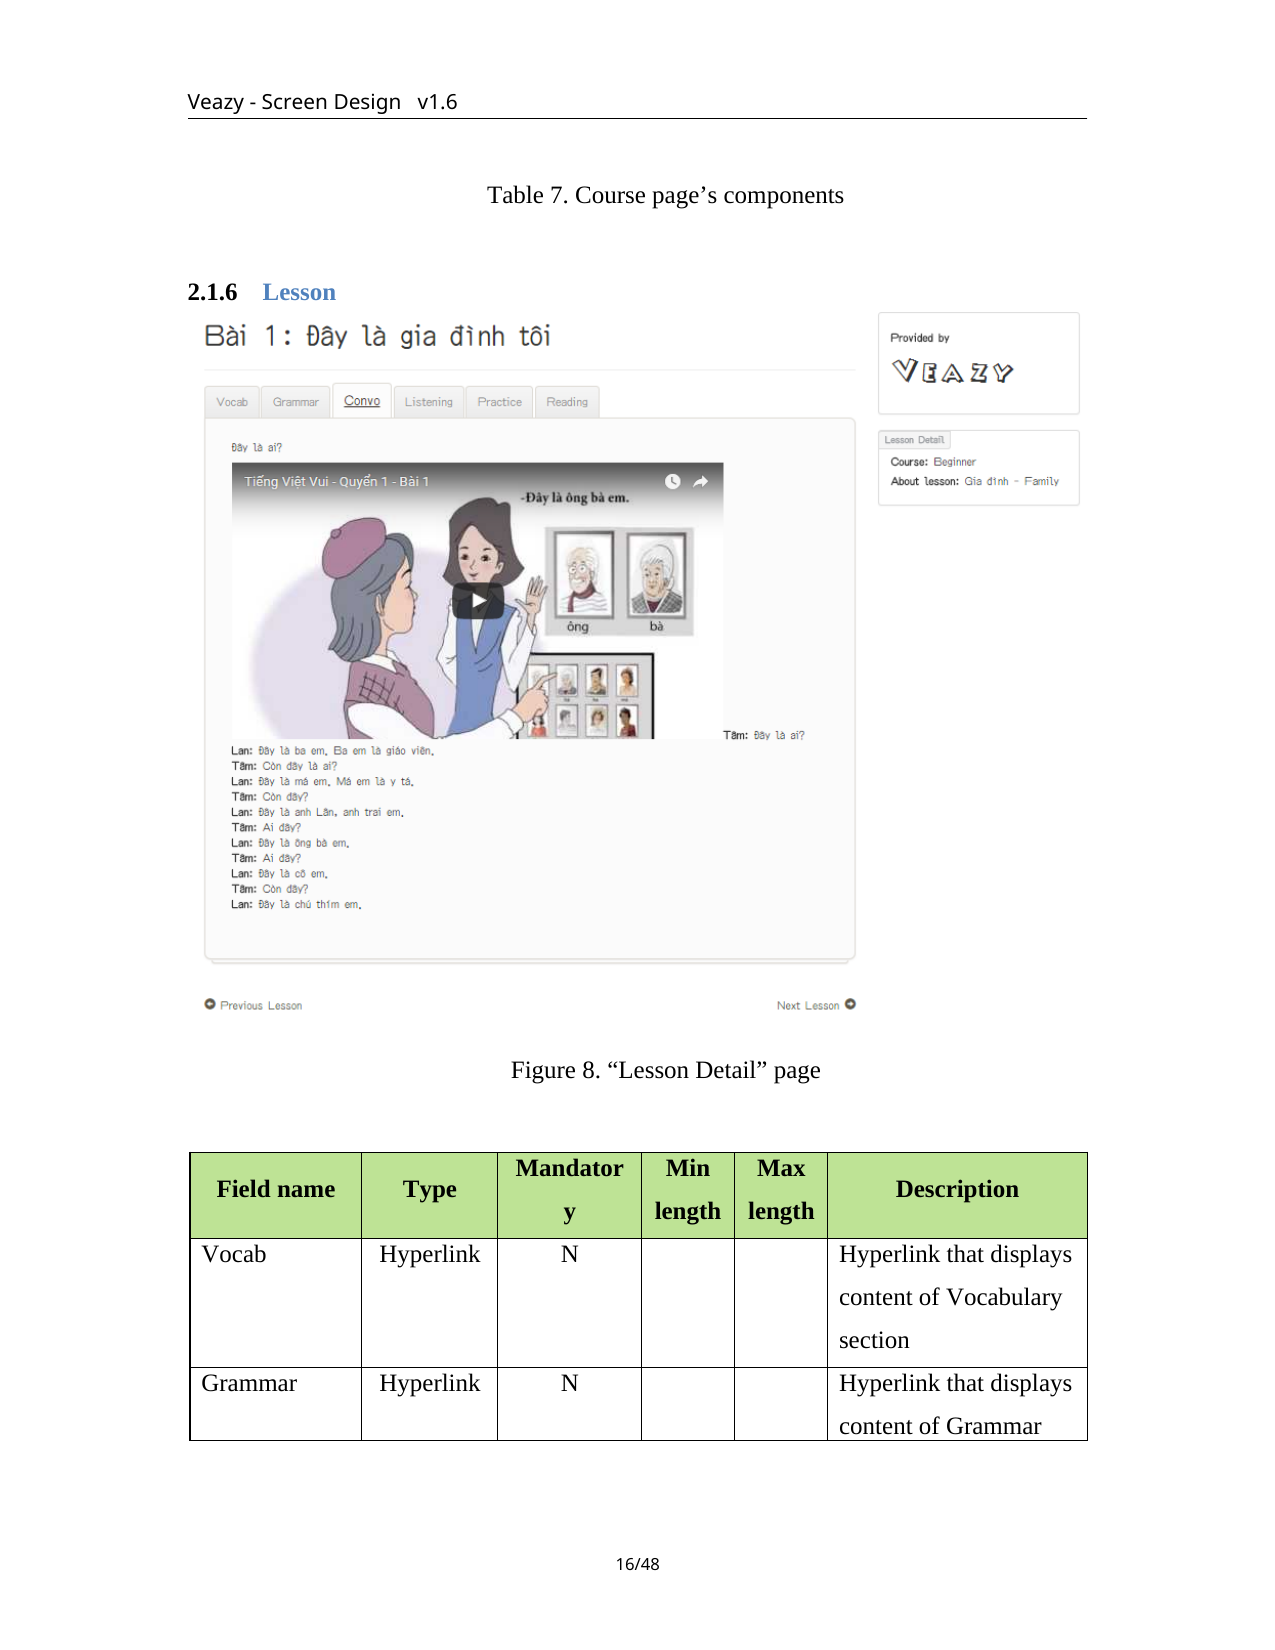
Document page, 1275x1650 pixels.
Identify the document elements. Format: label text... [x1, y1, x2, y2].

table_cell [735, 1368, 827, 1440]
table_cell N [498, 1239, 641, 1367]
table_cell [642, 1239, 734, 1367]
picture [187, 310, 1088, 1030]
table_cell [828, 1368, 1087, 1440]
text Figure 8. “Lesson Detail” page [244, 1055, 1087, 1083]
table_cell Hyperlink that displays content of Vocabulary section [828, 1239, 1087, 1367]
table_header Type [362, 1153, 497, 1238]
table_header Max length [735, 1153, 827, 1238]
table_header Min length [642, 1153, 734, 1238]
subtitle Lesson [187, 277, 1087, 306]
table_cell [642, 1368, 734, 1440]
table_cell Hyperlink [362, 1239, 497, 1367]
table_header Description [828, 1153, 1087, 1238]
table_cell Vocab [191, 1239, 361, 1367]
table_header Mandatory [498, 1153, 641, 1238]
table_cell N [498, 1368, 641, 1440]
table_header Field name [191, 1153, 361, 1238]
table_cell Hyperlink [362, 1368, 497, 1440]
table_cell Grammar [191, 1368, 361, 1440]
table_cell [735, 1239, 827, 1367]
text Table 7. Course page’s components [244, 180, 1087, 209]
